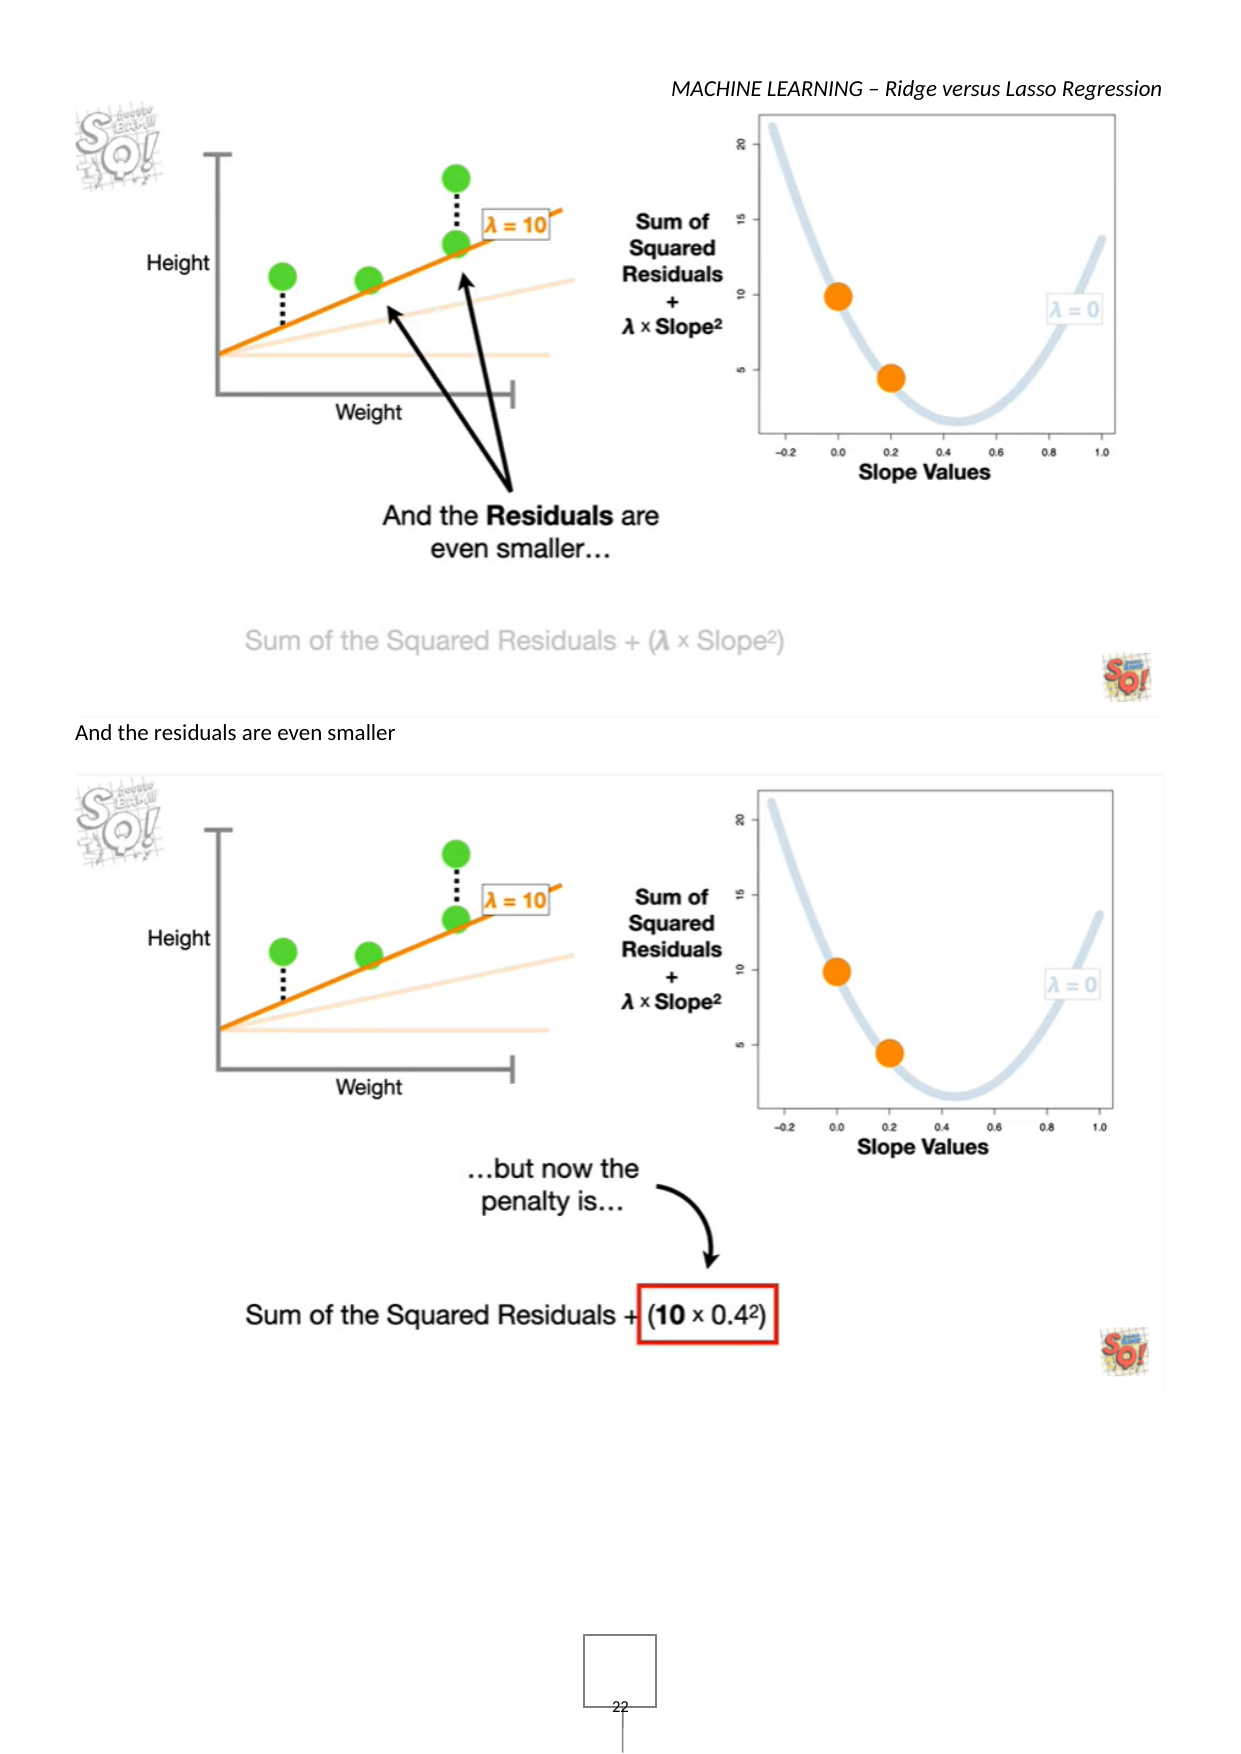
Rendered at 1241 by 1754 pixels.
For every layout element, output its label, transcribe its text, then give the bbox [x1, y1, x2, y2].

picture [75, 101, 1166, 718]
text And the residuals are even smaller [75, 718, 1165, 746]
picture [75, 773, 1166, 1391]
